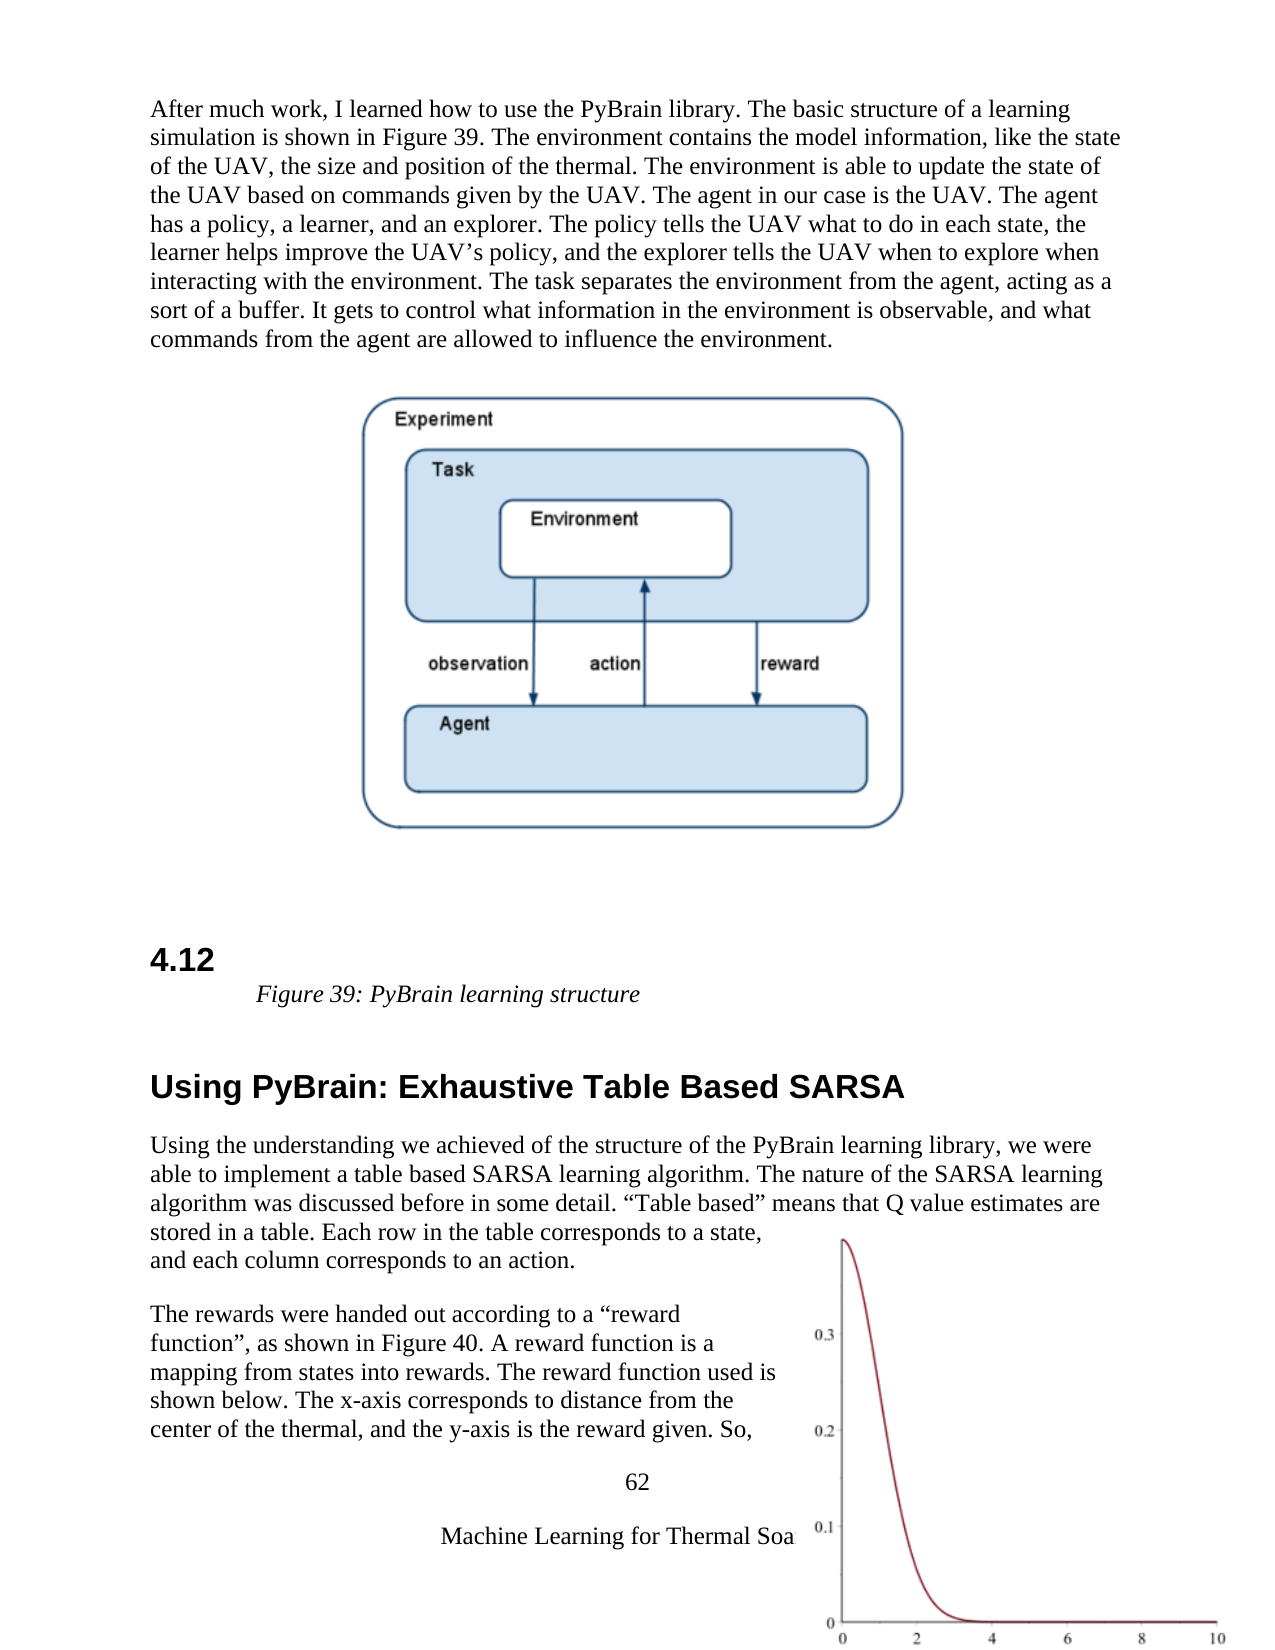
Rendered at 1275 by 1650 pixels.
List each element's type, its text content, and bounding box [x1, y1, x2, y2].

text Using the understanding we achieved of the structure of the PyBrain learning library, we were able to implement a table based SARSA learning algorithm. The nature of the SARSA learning algorithm was discussed before in some detail. “Table based” means that Q value estimates are stored in a table. Each row in the table corresponds to a state, and each column corresponds to an action. [150, 1130, 1125, 1274]
subtitle Using PyBrain: Exhaustive Table Based SARSA [150, 940, 1125, 1105]
picture [289, 378, 983, 901]
picture [795, 1220, 1246, 1648]
